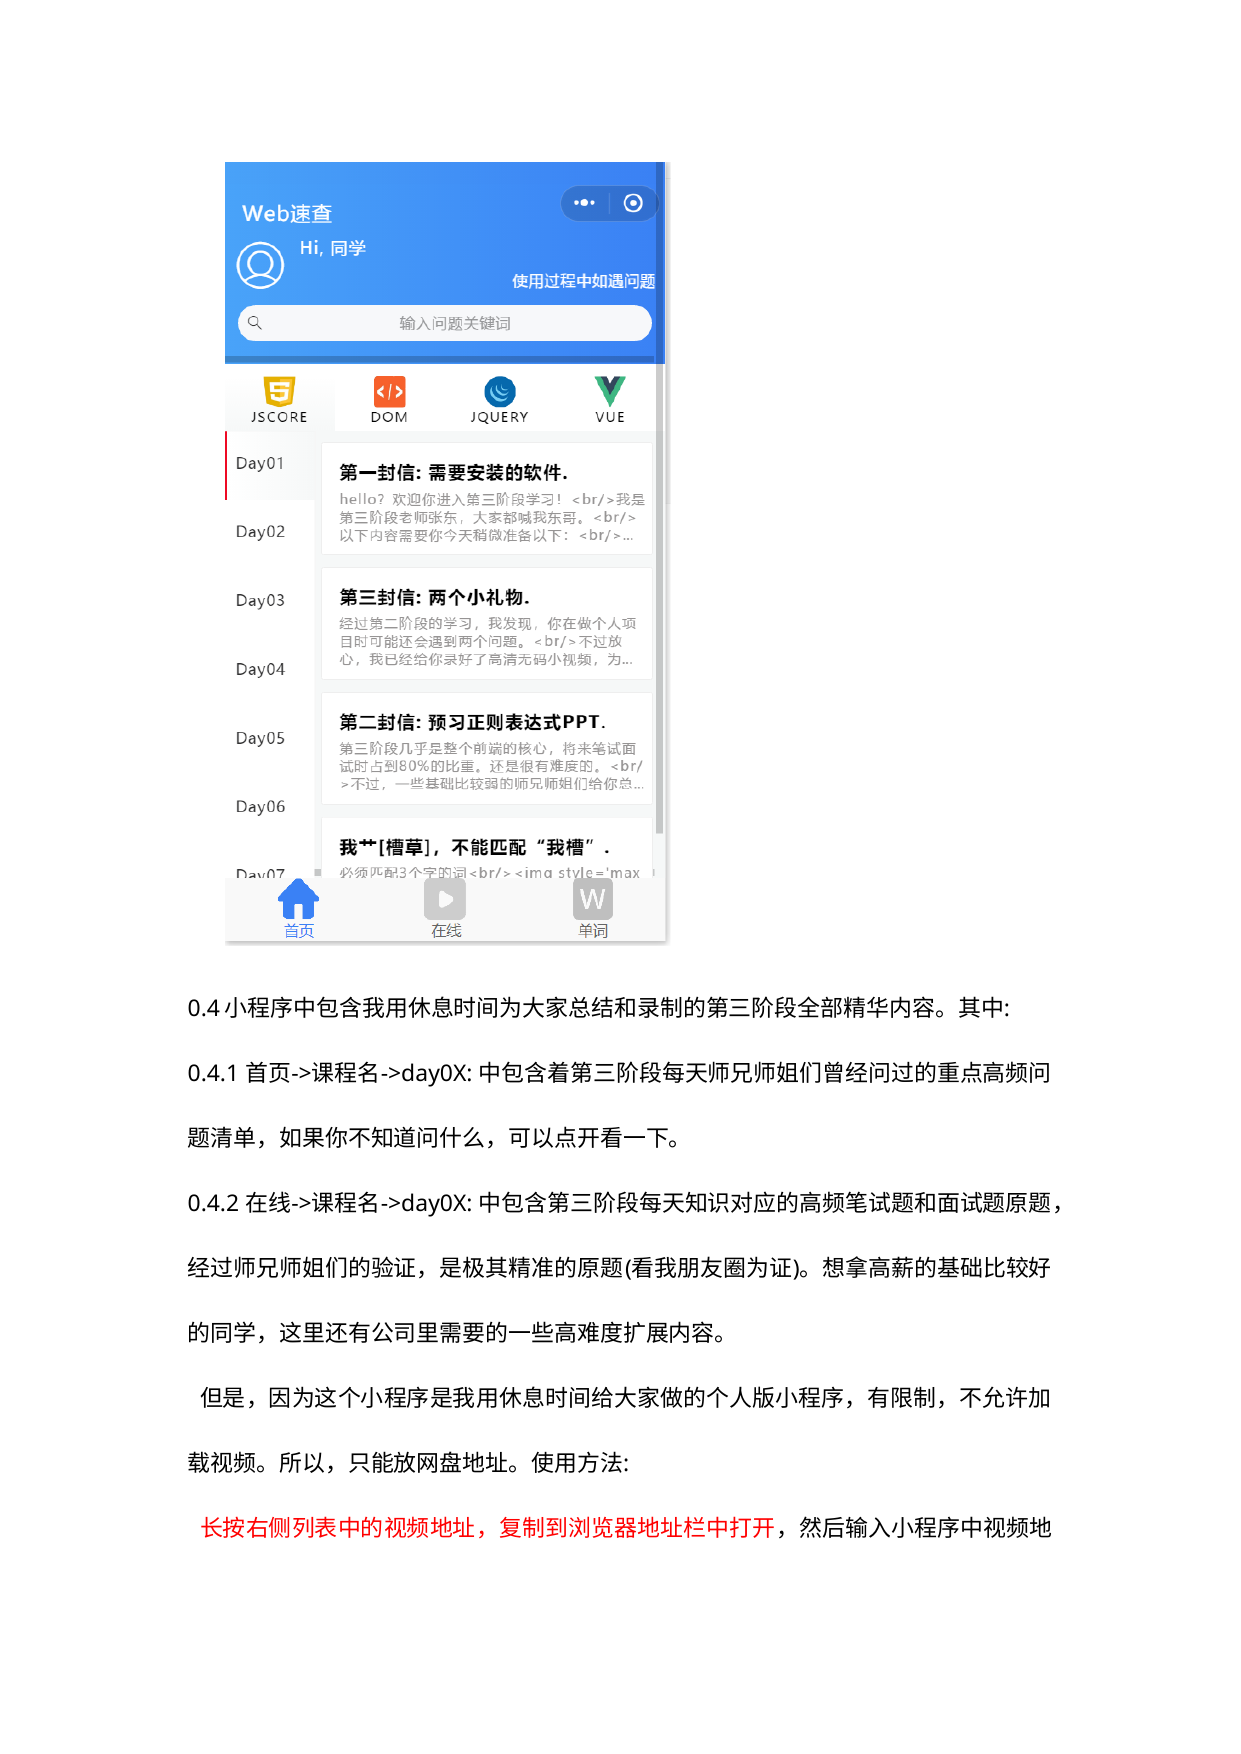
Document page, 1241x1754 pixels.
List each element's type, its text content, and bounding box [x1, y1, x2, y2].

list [187, 1494, 1053, 1559]
picture [225, 162, 671, 946]
list 但是，因为这个小程序是我用休息时间给大家做的个人版小程序，有限制，不允许加载视频。所以，只能放网盘地址。使用方法: [187, 1364, 1053, 1494]
list 0.4小程序中包含我用休息时间为大家总结和录制的第三阶段全部精华内容。其中: 0.4.1 首页->课程名->day0X: 中包含着第三阶段每天师兄师姐们曾经问过的重点高频问题清单，如果你不知道问什么，可以点开看一下。 [187, 974, 1053, 1169]
list 0.4.2 在线->课程名->day0X: 中包含第三阶段每天知识对应的高频笔试题和面试题原题，经过师兄师姐们的验证，是极其精准的原题(看我朋友圈为证)。想拿高薪的基础比较好的同学，这里还有公司里需要的一些高难度扩展内容。 [187, 1169, 1053, 1364]
